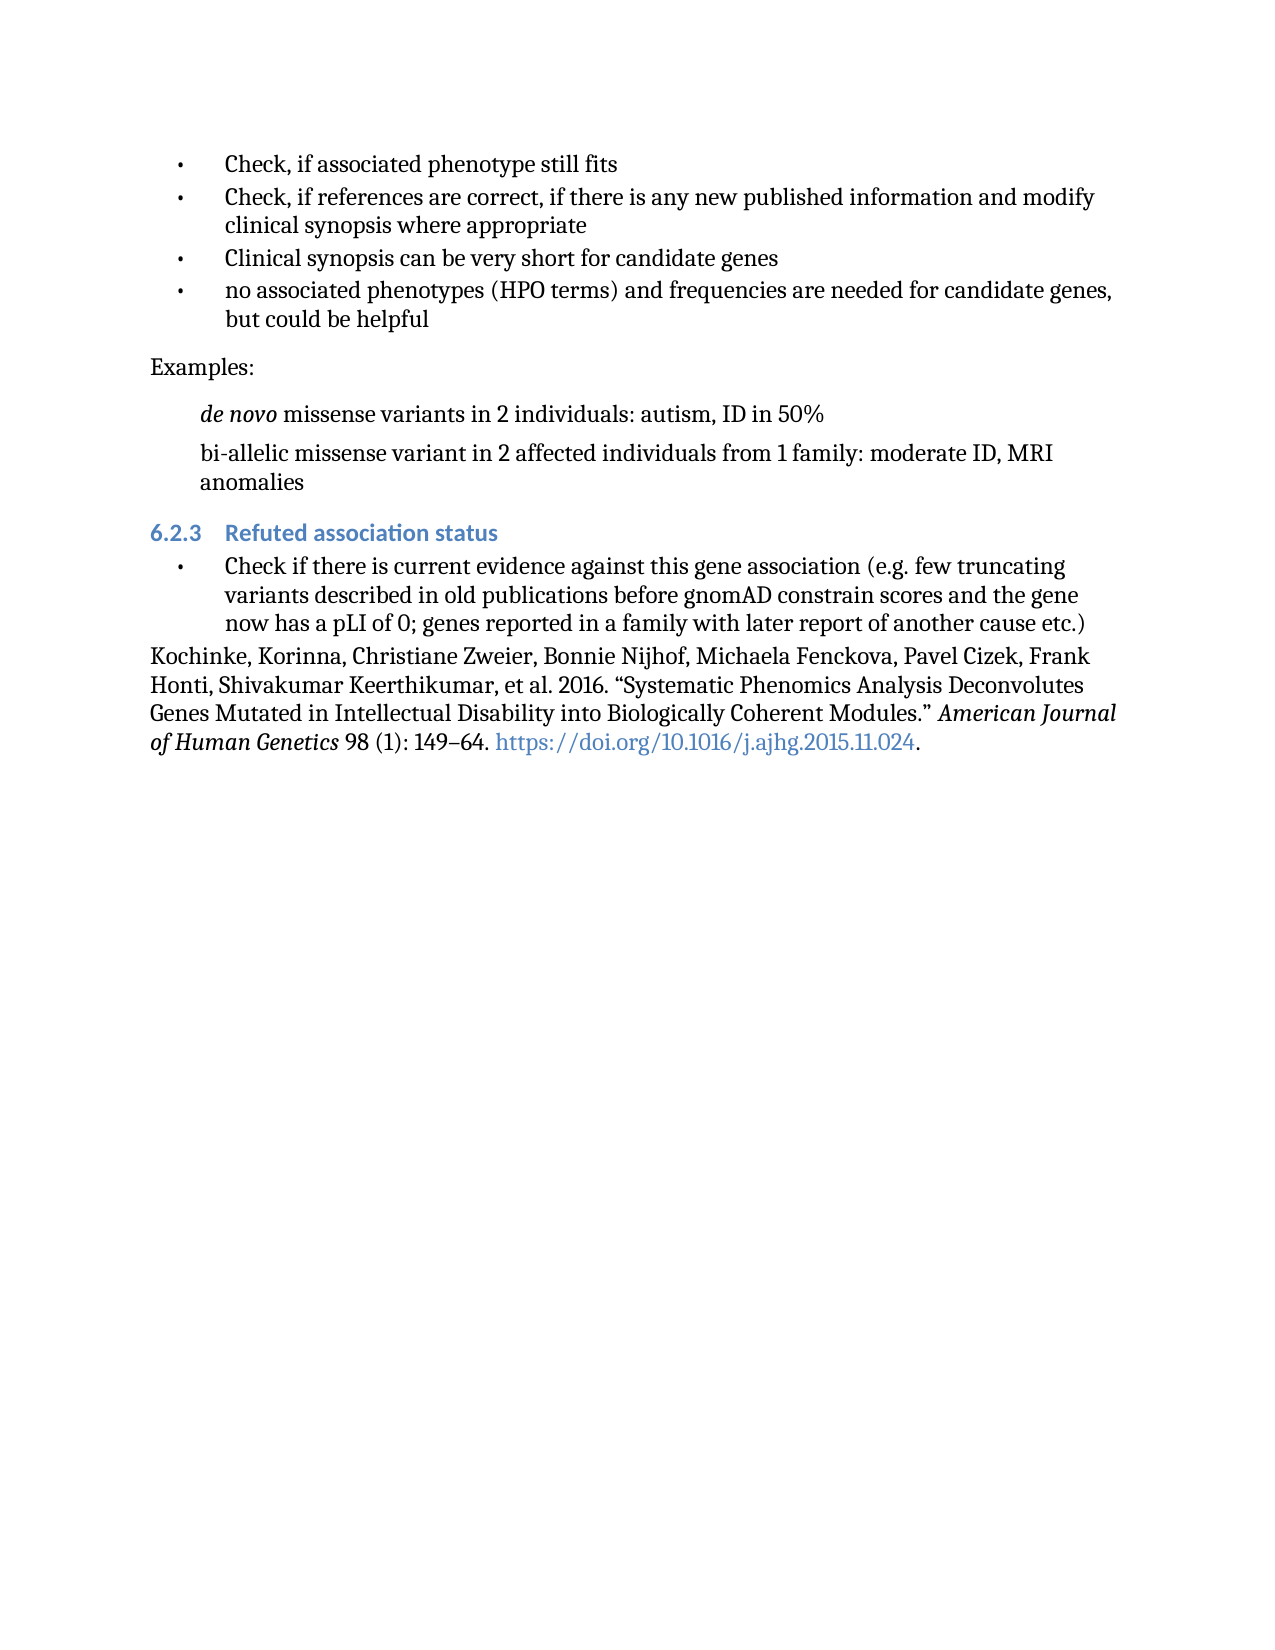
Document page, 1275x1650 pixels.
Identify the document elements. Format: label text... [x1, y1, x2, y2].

text Kochinke, Korinna, Christiane Zweier, Bonnie Nijhof, Michaela Fenckova, Pavel Cizek, Frank Honti, Shivakumar Keerthikumar, et al. 2016. “Systematic Phenomics Analysis Deconvolutes Genes Mutated in Intellectual Disability into Biologically Coherent Modules.” American Journal of Human Genetics 98 (1): 149–64. https://doi.org/10.1016/j.ajhg.2015.11.024. [150, 642, 1125, 757]
list Check, if associated phenotype still fits [175, 150, 1125, 179]
text Examples: [150, 352, 1125, 381]
subtitle 6.2.3 Refuted association status [150, 517, 1125, 548]
text bi-allelic missense variant in 2 affected individuals from 1 family: moderate ID, MRI anomalies [200, 439, 1075, 497]
list Check if there is current evidence against this gene association (e.g. few truncating variants described in old publications before gnomAD constrain scores and the gene now has a pLI of 0; genes reported in a family with later report of another cause etc.) [175, 552, 1125, 638]
text de novo missense variants in 2 individuals: autism, ID in 50% [200, 400, 1075, 429]
list Clinical synopsis can be very short for candidate genes [175, 244, 1125, 272]
list no associated phenotypes (HPO terms) and frequencies are needed for candidate genes, but could be helpful [175, 276, 1125, 334]
list Check, if references are correct, if there is any new published information and modify clinical synopsis where appropriate [175, 182, 1125, 240]
